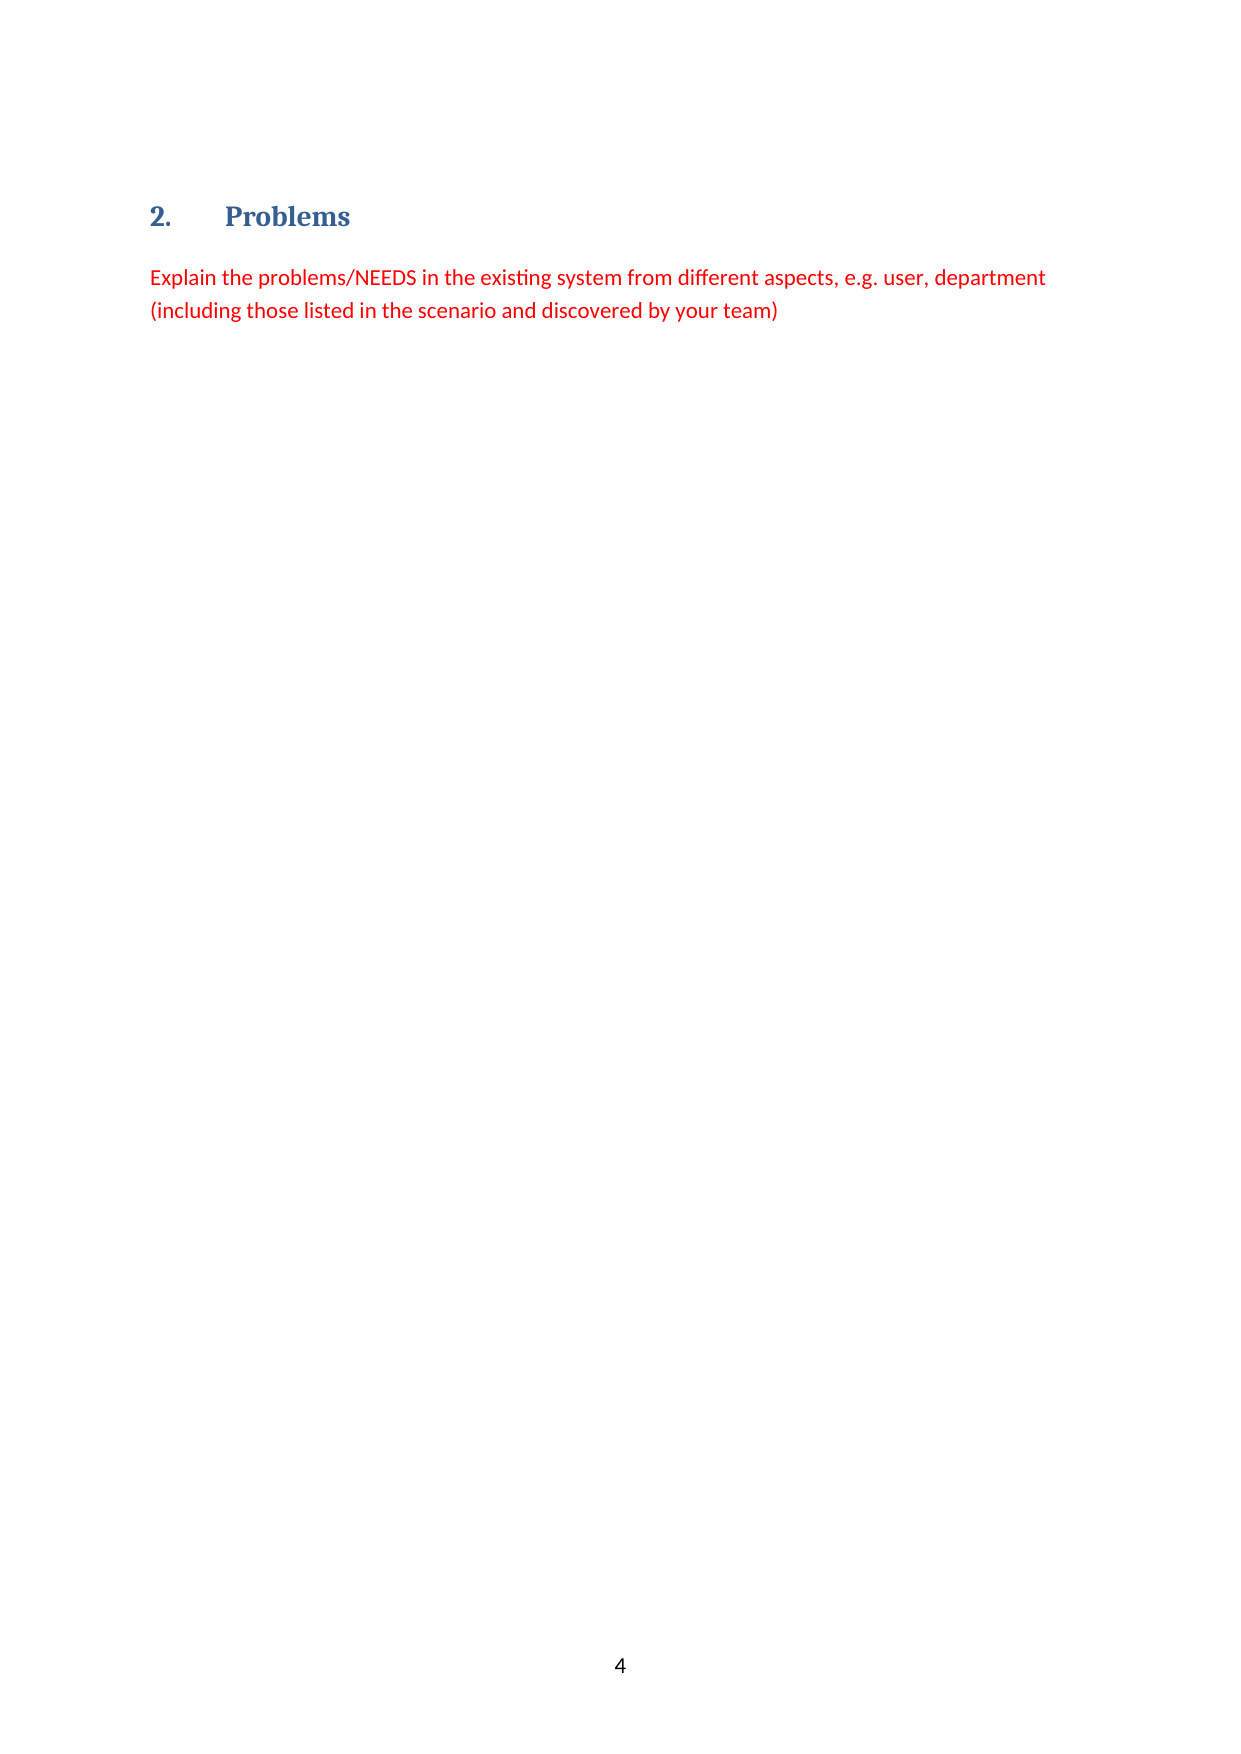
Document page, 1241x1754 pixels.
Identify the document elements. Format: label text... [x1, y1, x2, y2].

text Explain the problems/NEEDS in the existing system from different aspects, e.g. user, department (including those listed in the scenario and discovered by your team) [150, 263, 1090, 324]
subtitle Problems [150, 200, 1090, 233]
